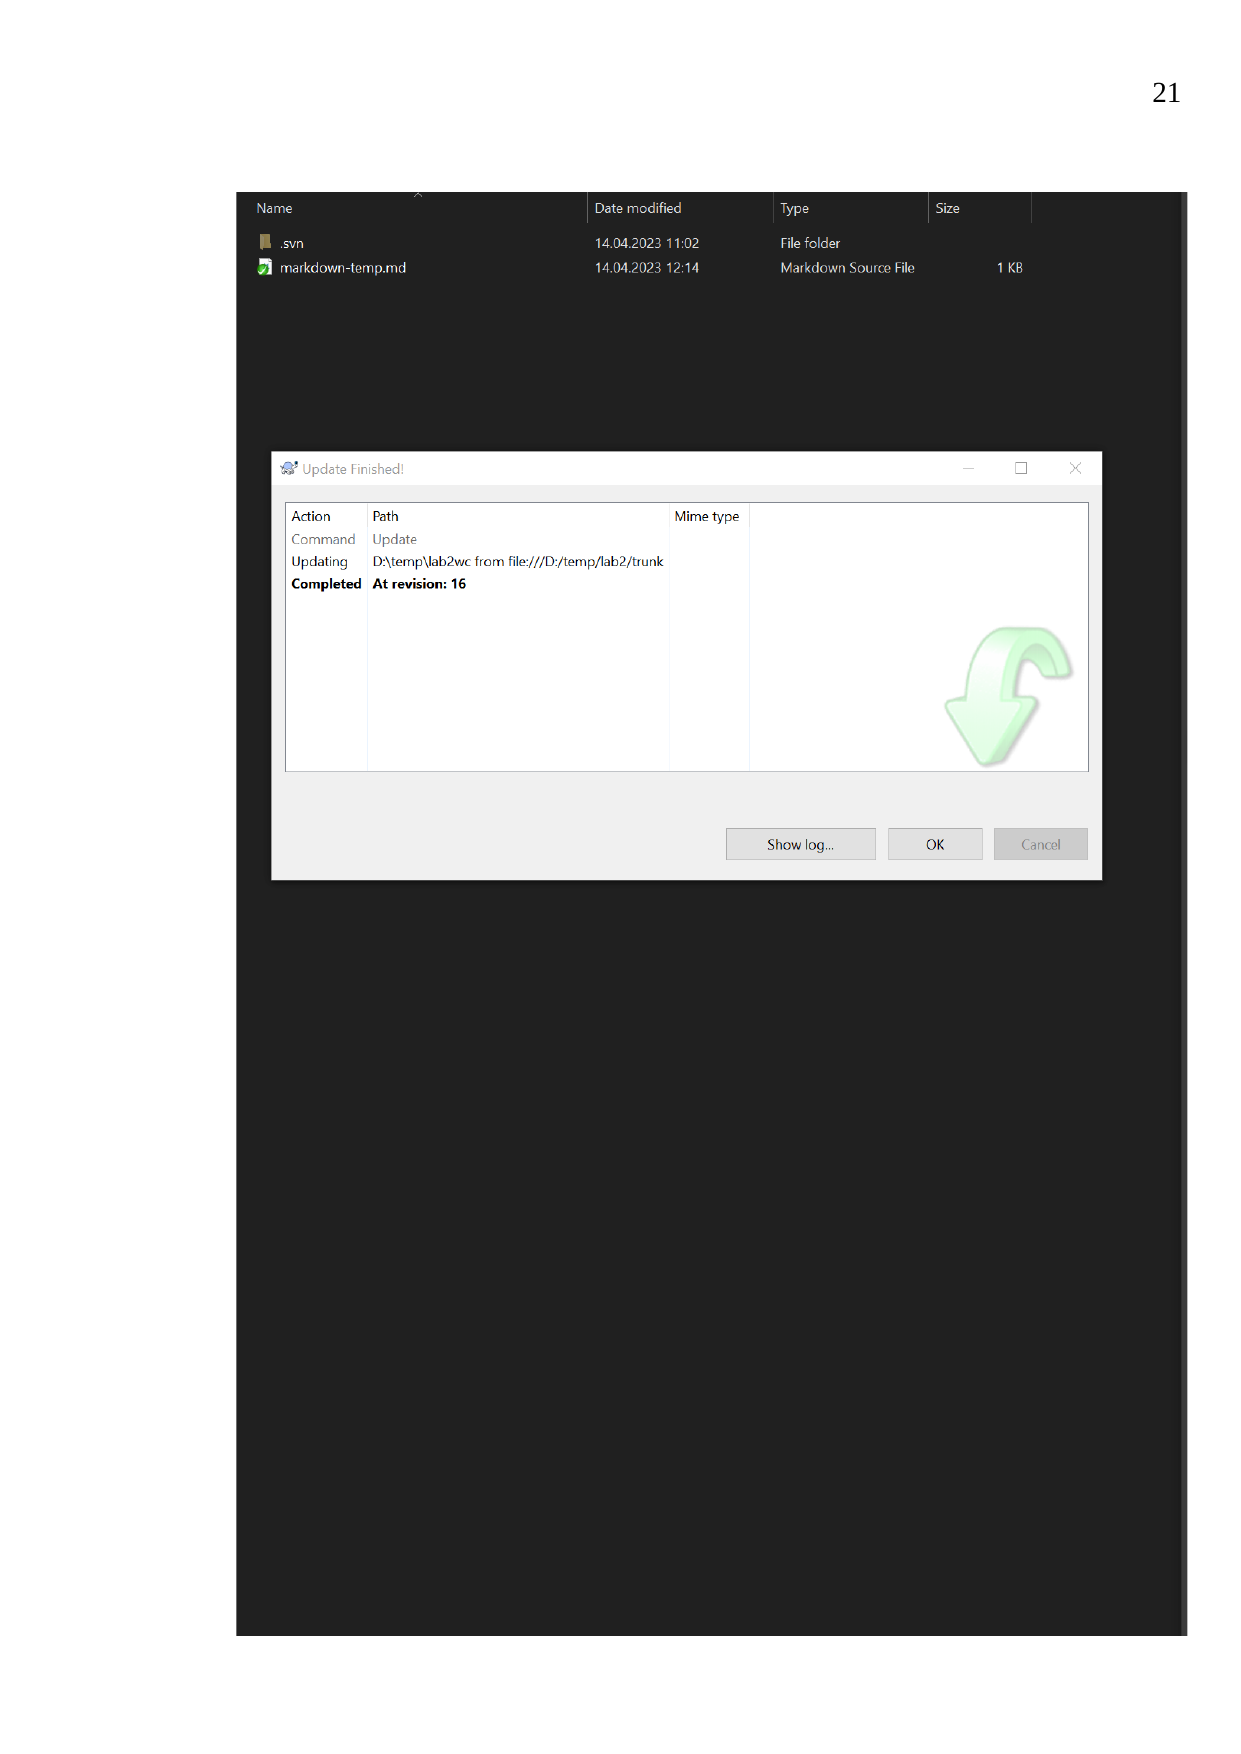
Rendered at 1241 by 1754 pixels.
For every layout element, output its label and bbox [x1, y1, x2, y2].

picture [236, 192, 1188, 1636]
